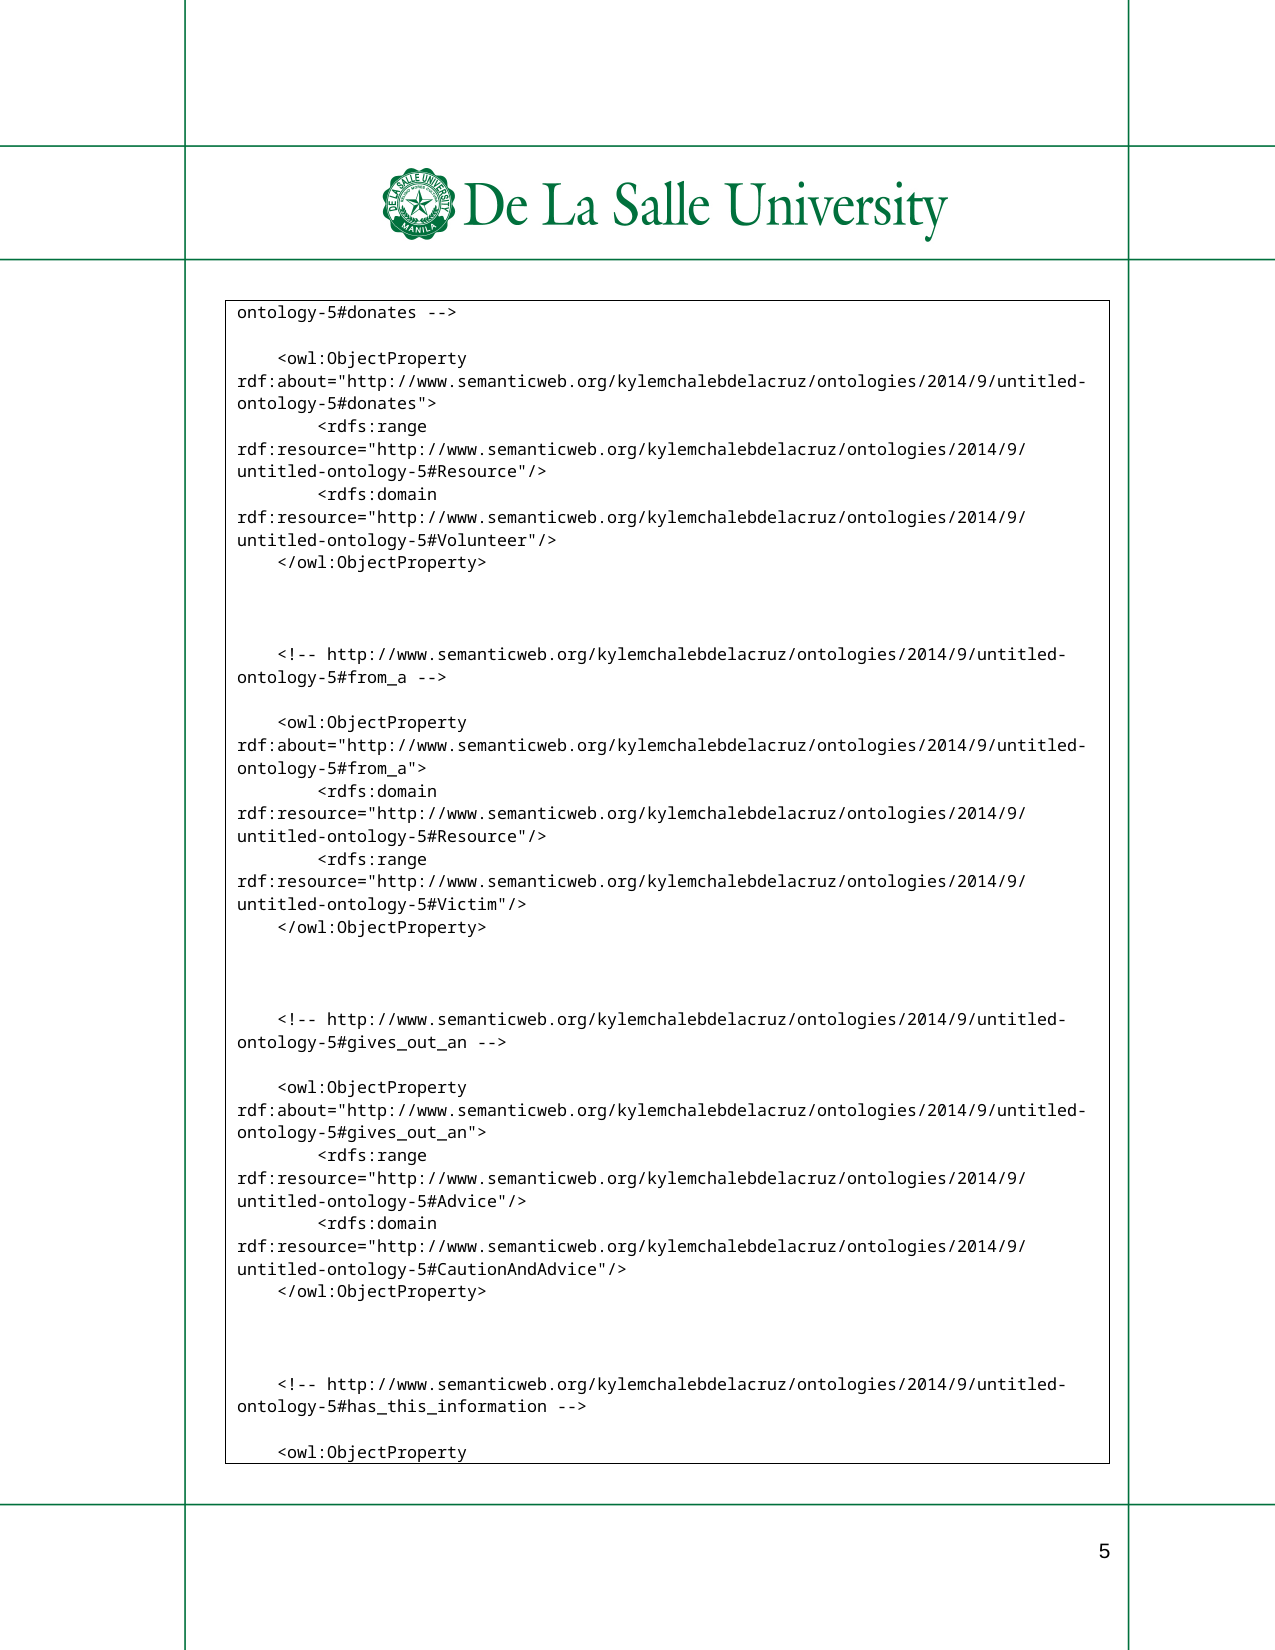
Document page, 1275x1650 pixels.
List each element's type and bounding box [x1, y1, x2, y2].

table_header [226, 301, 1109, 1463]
picture [0, 0, 1275, 1650]
